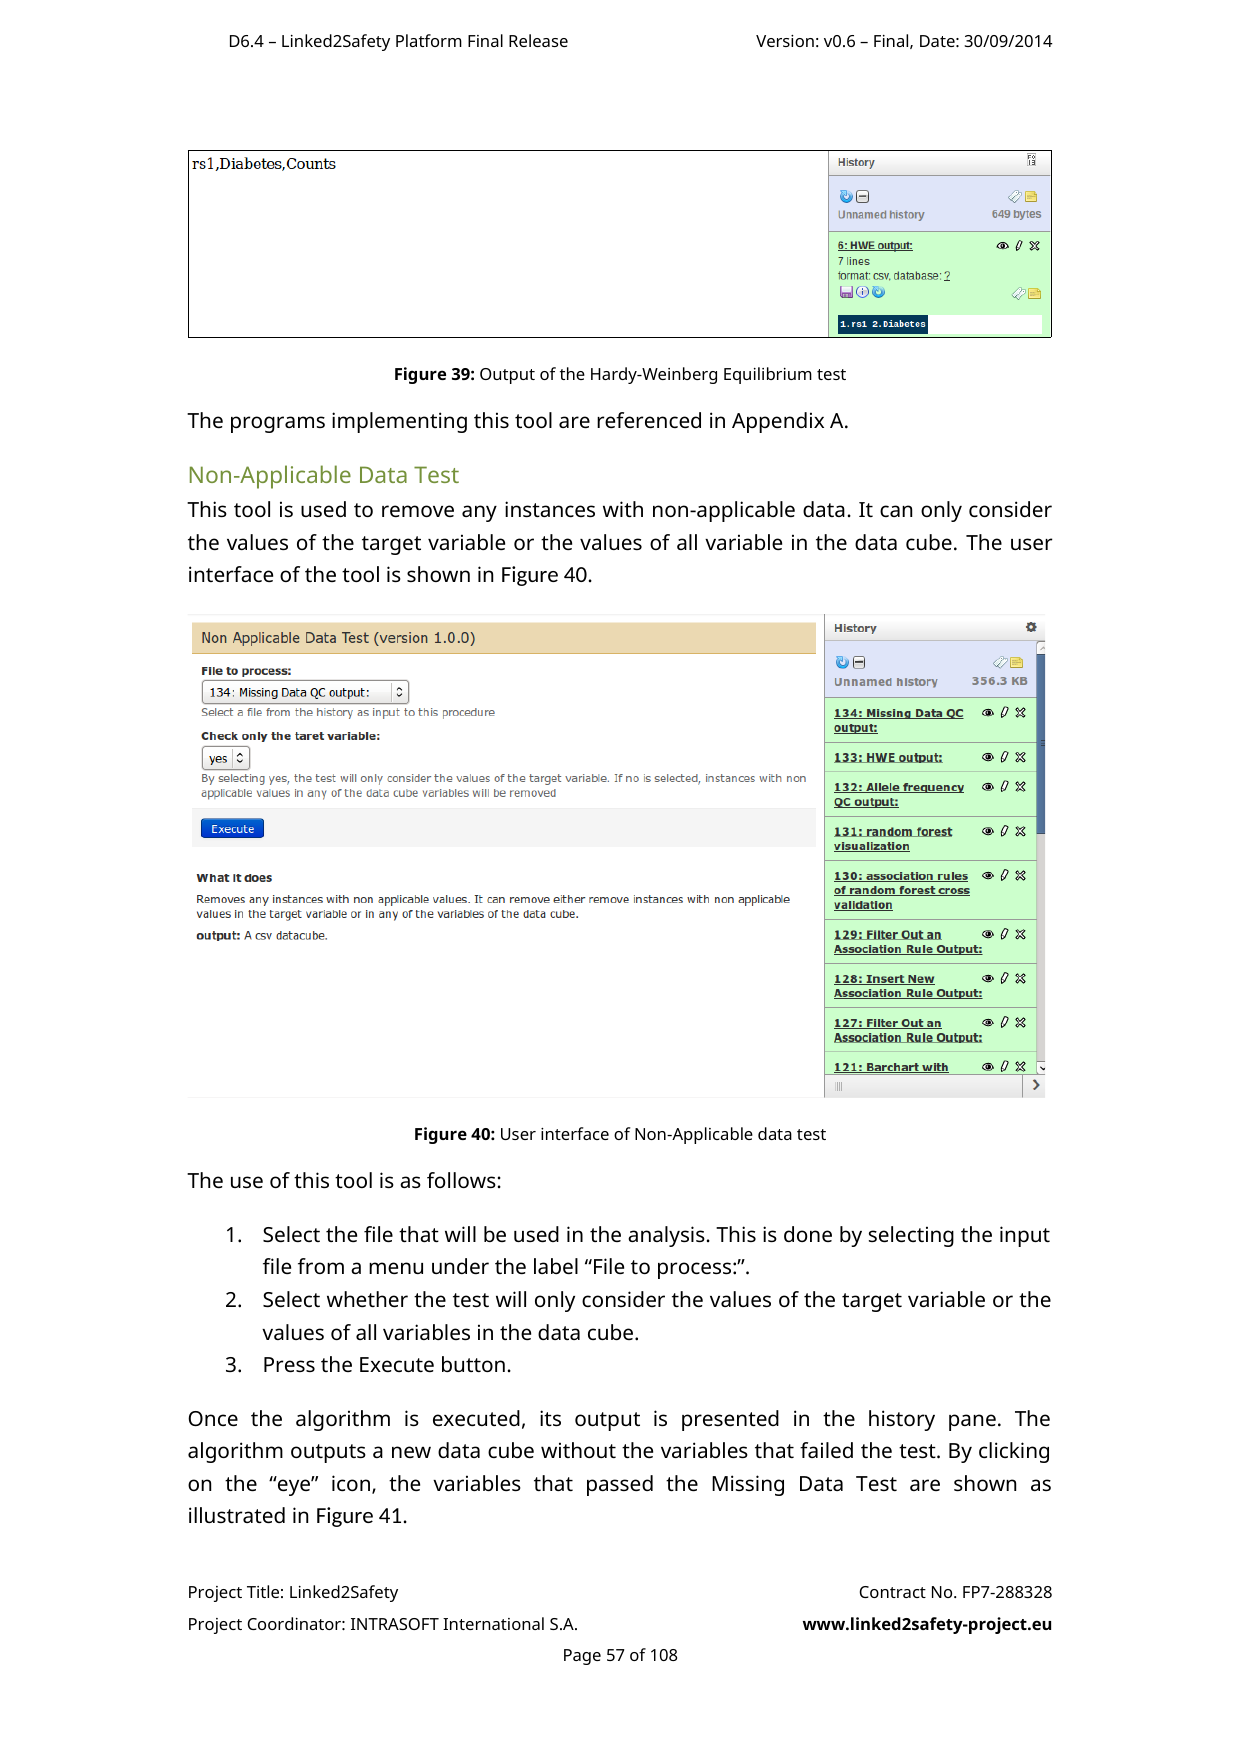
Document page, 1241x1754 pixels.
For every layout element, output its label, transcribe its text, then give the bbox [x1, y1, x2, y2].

text Figure 39: Output of the Hardy-Weinberg Equilibrium test [187, 362, 1053, 385]
picture [187, 614, 1045, 1098]
list Select the file that will be used in the analysis. This is done by selecting the input file from a menu under the label “File to process:”. [225, 1220, 1053, 1281]
text This tool is used to remove any instances with non-applicable data. It can only consider the values of the target variable or the values of all variable in the data cube. The user interface of the tool is shown in Figure 40. [187, 495, 1053, 589]
text Once the algorithm is executed, its output is presented in the history pane. The algorithm outputs a new data cube without the variables that failed the test. By clicking on the “eye” icon, the variables that passed the Missing Data Test are shown as illustrated in Figure 41. [187, 1404, 1053, 1530]
list Select whether the test will only consider the values of the target variable or the values of all variables in the data cube. [225, 1285, 1053, 1346]
text Figure 40: User interface of Non-Applicable data test [187, 1123, 1053, 1146]
picture [189, 151, 1051, 337]
text The programs implementing this tool are referenced in Appendix A. [187, 406, 1053, 434]
list Press the Execute button. [225, 1350, 1053, 1379]
text The use of this tool is as follows: [187, 1166, 1053, 1195]
subtitle Non-Applicable Data Test [187, 459, 1053, 491]
